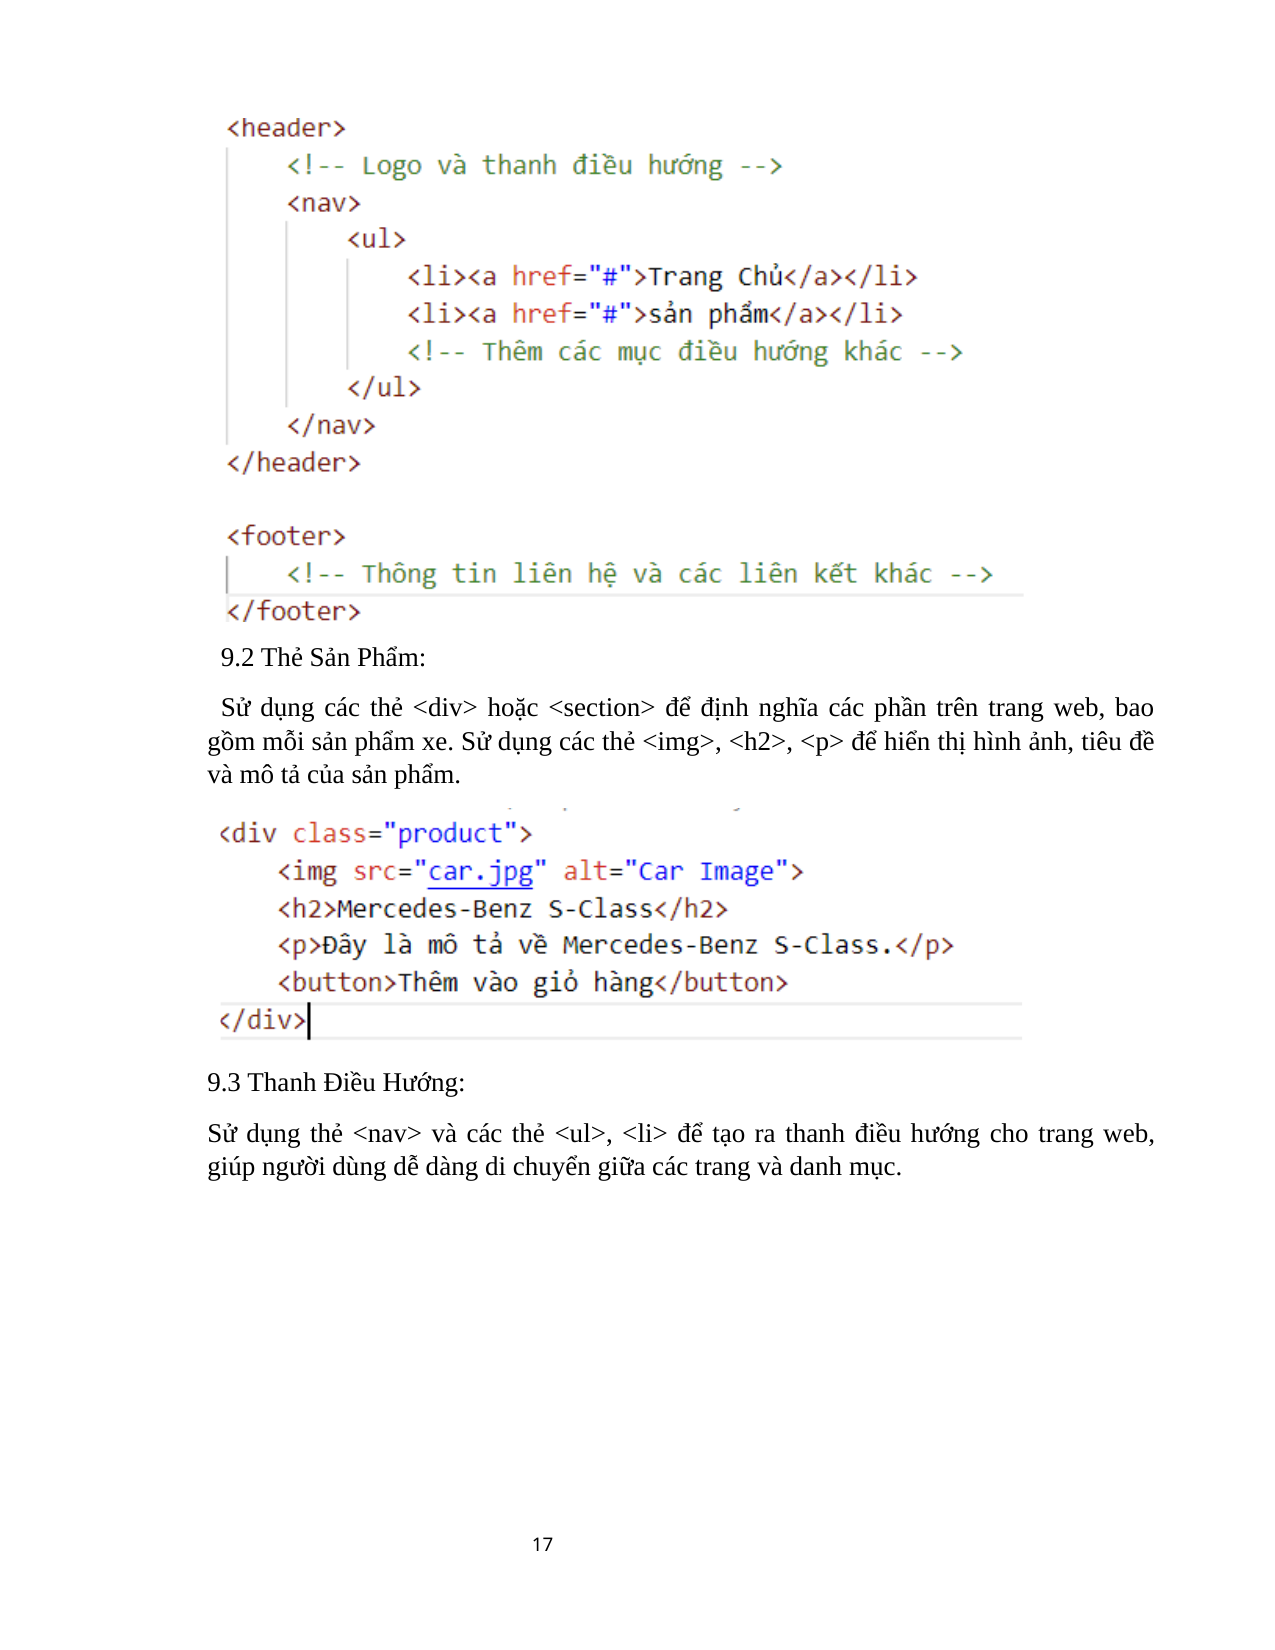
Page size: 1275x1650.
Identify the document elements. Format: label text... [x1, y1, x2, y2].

text Sử dụng các thẻ <div> hoặc <section> để định nghĩa các phần trên trang web, bao gồm mỗi sản phẩm xe. Sử dụng các thẻ <img>, <h2>, <p> để hiển thị hình ảnh, tiêu đề và mô tả của sản phẩm. [207, 691, 1156, 789]
text 9.3 Thanh Điều Hướng: [207, 1067, 1156, 1098]
picture [220, 118, 1024, 622]
text Sử dụng thẻ <nav> và các thẻ <ul>, <li> để tạo ra thanh điều hướng cho trang web, giúp người dùng dễ dàng di chuyển giữa các trang và danh mục. [207, 1117, 1156, 1181]
text 9.2 Thẻ Sản Phẩm: [207, 641, 1156, 672]
picture [220, 808, 1023, 1048]
